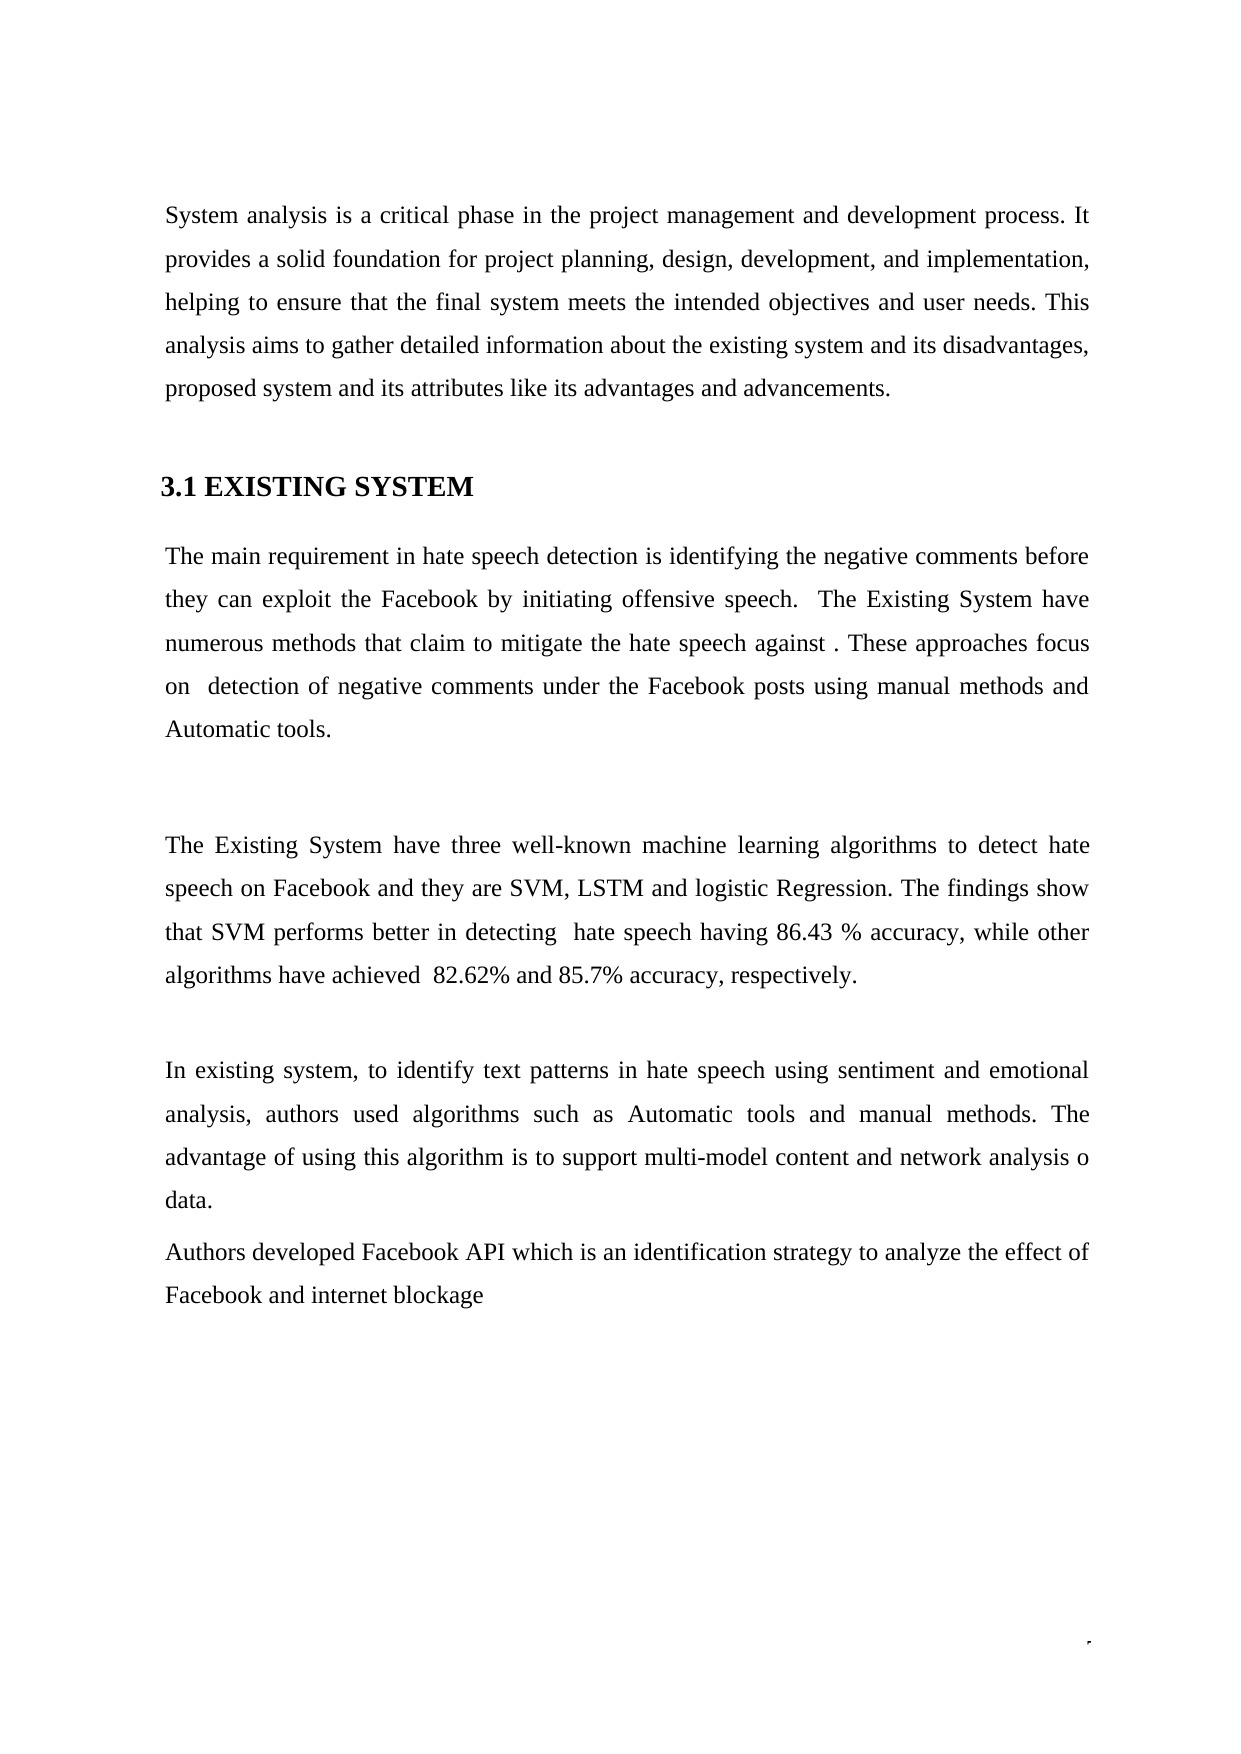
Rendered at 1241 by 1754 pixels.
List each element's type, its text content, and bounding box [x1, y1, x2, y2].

text System analysis is a critical phase in the project management and development process. It provides a solid foundation for project planning, design, development, and implementation, helping to ensure that the final system meets the intended objectives and user needs. This analysis aims to gather detailed information about the existing system and its disadvantages, proposed system and its attributes like its advantages and advancements. [165, 201, 1091, 402]
text The main requirement in hate speech detection is identifying the negative comments before they can exploit the Facebook by initiating offensive speech. The Existing System have numerous methods that claim to mitigate the hate speech against . These approaches focus on detection of negative comments under the Facebook posts using manual methods and Automatic tools. [165, 541, 1091, 743]
text Authors developed Facebook API which is an identification strategy to analyze the effect of Facebook and internet blockage [165, 1237, 1091, 1309]
text In existing system, to identify text patterns in hate speech using sentiment and emotional analysis, authors used algorithms such as Automatic tools and manual methods. The advantage of using this algorithm is to support multi-model content and network analysis o data. [165, 1056, 1091, 1214]
subtitle 3.1 EXISTING SYSTEM [131, 469, 1148, 502]
text The Existing System have three well-known machine learning algorithms to detect hate speech on Facebook and they are SVM, LSTM and logistic Regression. The findings show that SVM performs better in detecting hate speech having 86.43 % accuracy, while other algorithms have achieved 82.62% and 85.7% accuracy, respectively. [165, 830, 1091, 988]
